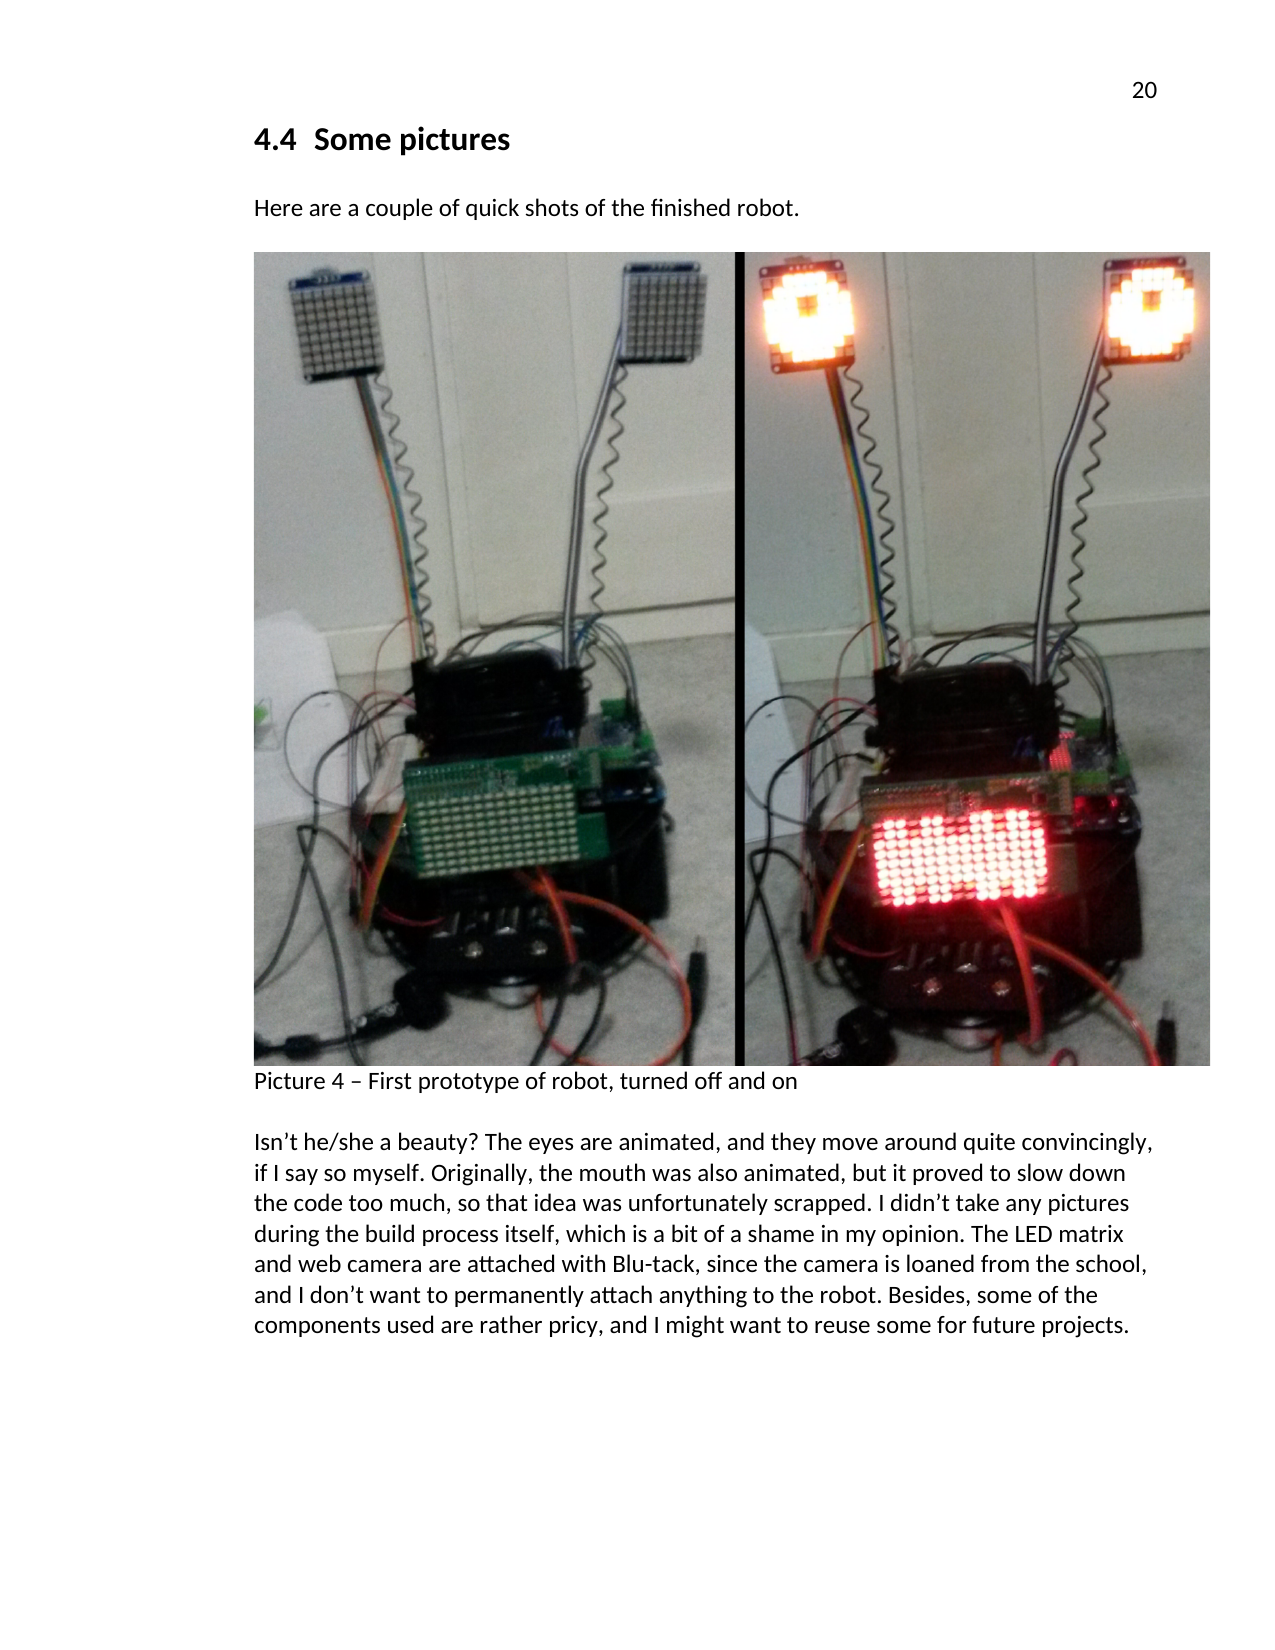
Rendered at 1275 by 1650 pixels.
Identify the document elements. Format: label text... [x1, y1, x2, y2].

subtitle Some pictures [254, 118, 1157, 159]
picture [253, 252, 1210, 1066]
text Isn’t he/she a beauty? The eyes are animated, and they move around quite convincingly, if I say so myself. Originally, the mouth was also animated, but it proved to slow down the code too much, so that idea was unfortunately scrapped. I didn’t take any pictures during the build process itself, which is a bit of a shame in my opinion. The LED matrix and web camera are attached with Blu-tack, since the camera is loaned from the school, and I don’t want to permanently attach anything to the robot. Besides, some of the components used are rather pricy, and I might want to reuse some for future projects. [254, 1126, 1157, 1340]
text Here are a couple of quick shots of the finished robot. [254, 192, 1157, 222]
